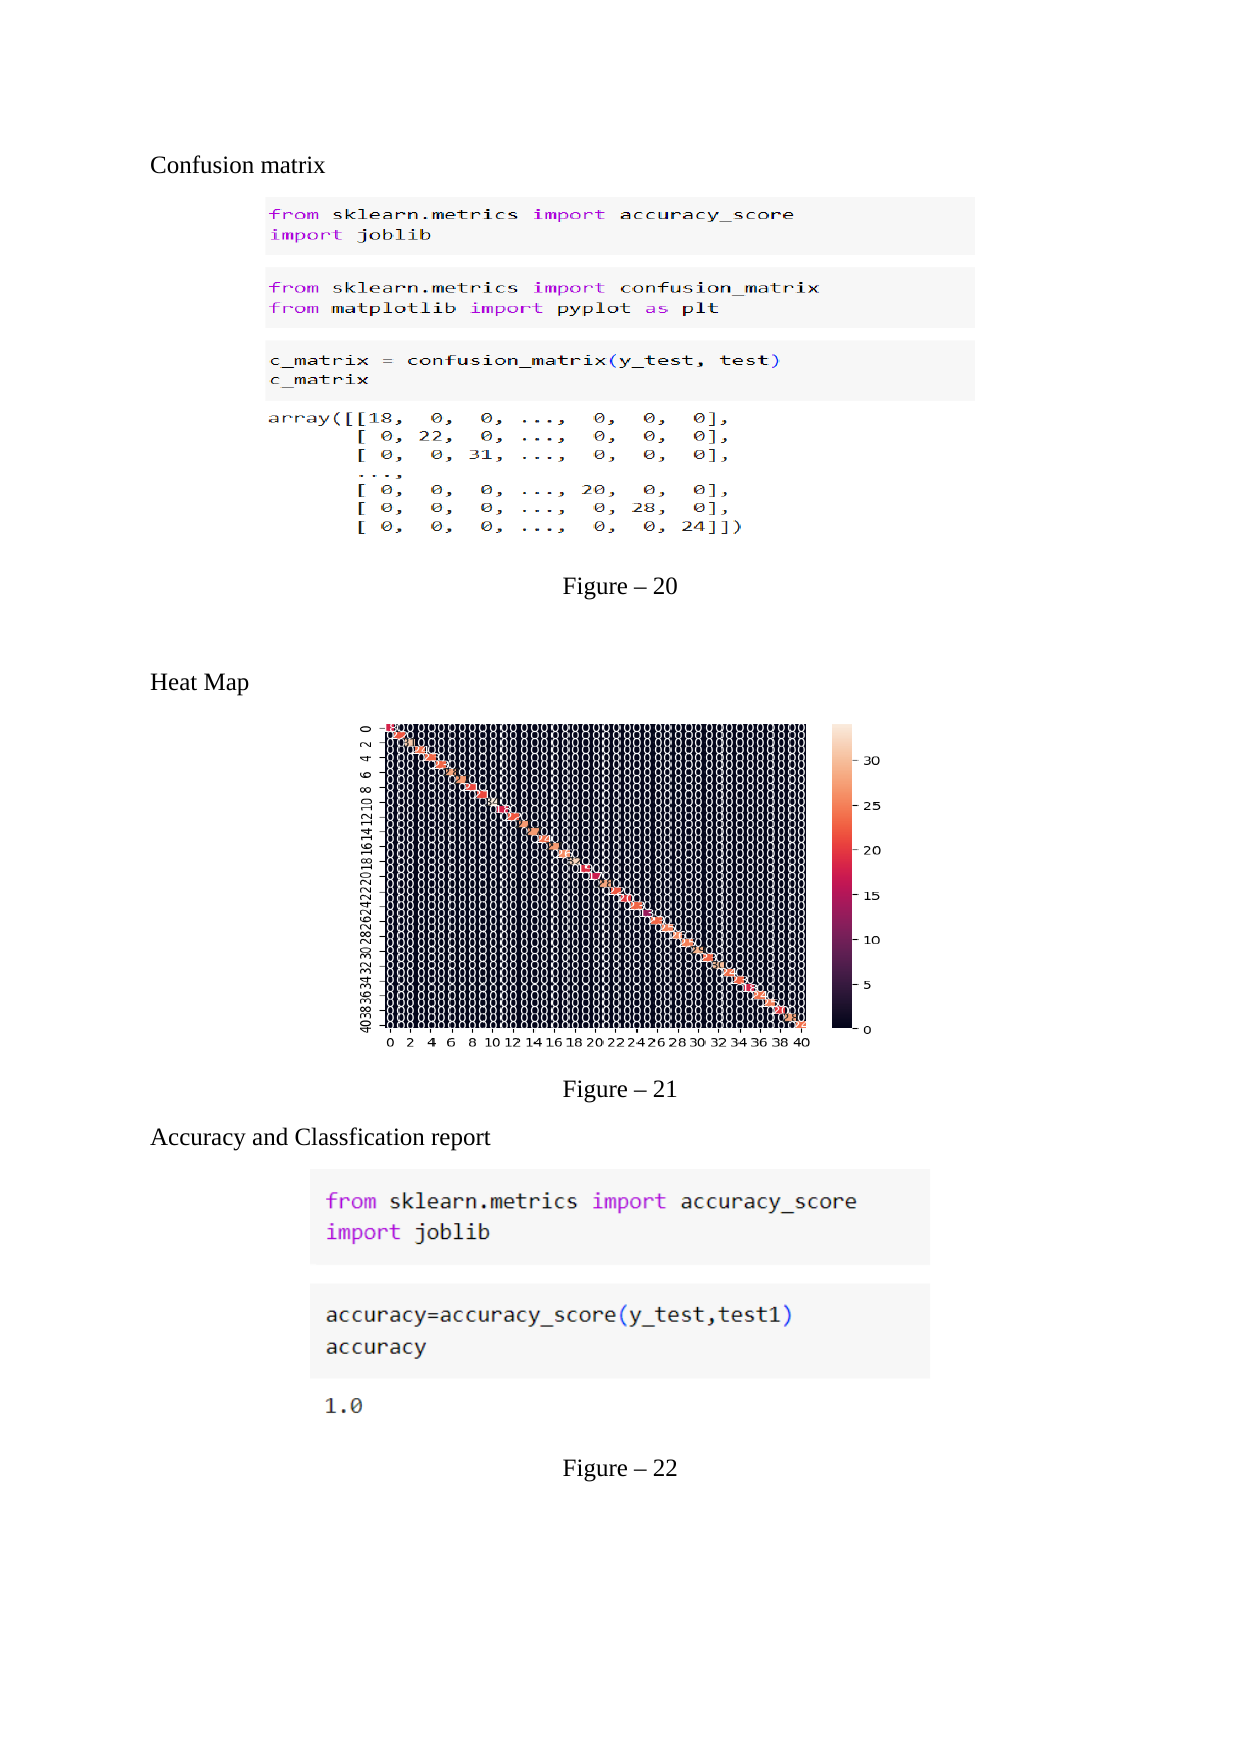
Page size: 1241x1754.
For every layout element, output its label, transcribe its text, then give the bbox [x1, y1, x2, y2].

text Accuracy and Classfication report [150, 1122, 1090, 1151]
text Figure – 20 [150, 571, 1090, 600]
text Confusion matrix [150, 150, 1090, 179]
picture [265, 197, 975, 553]
picture [310, 1169, 931, 1434]
text Figure – 22 [150, 1453, 1090, 1481]
text Figure – 21 [150, 1074, 1090, 1103]
picture [349, 714, 892, 1056]
text Heat Map [150, 667, 1090, 696]
